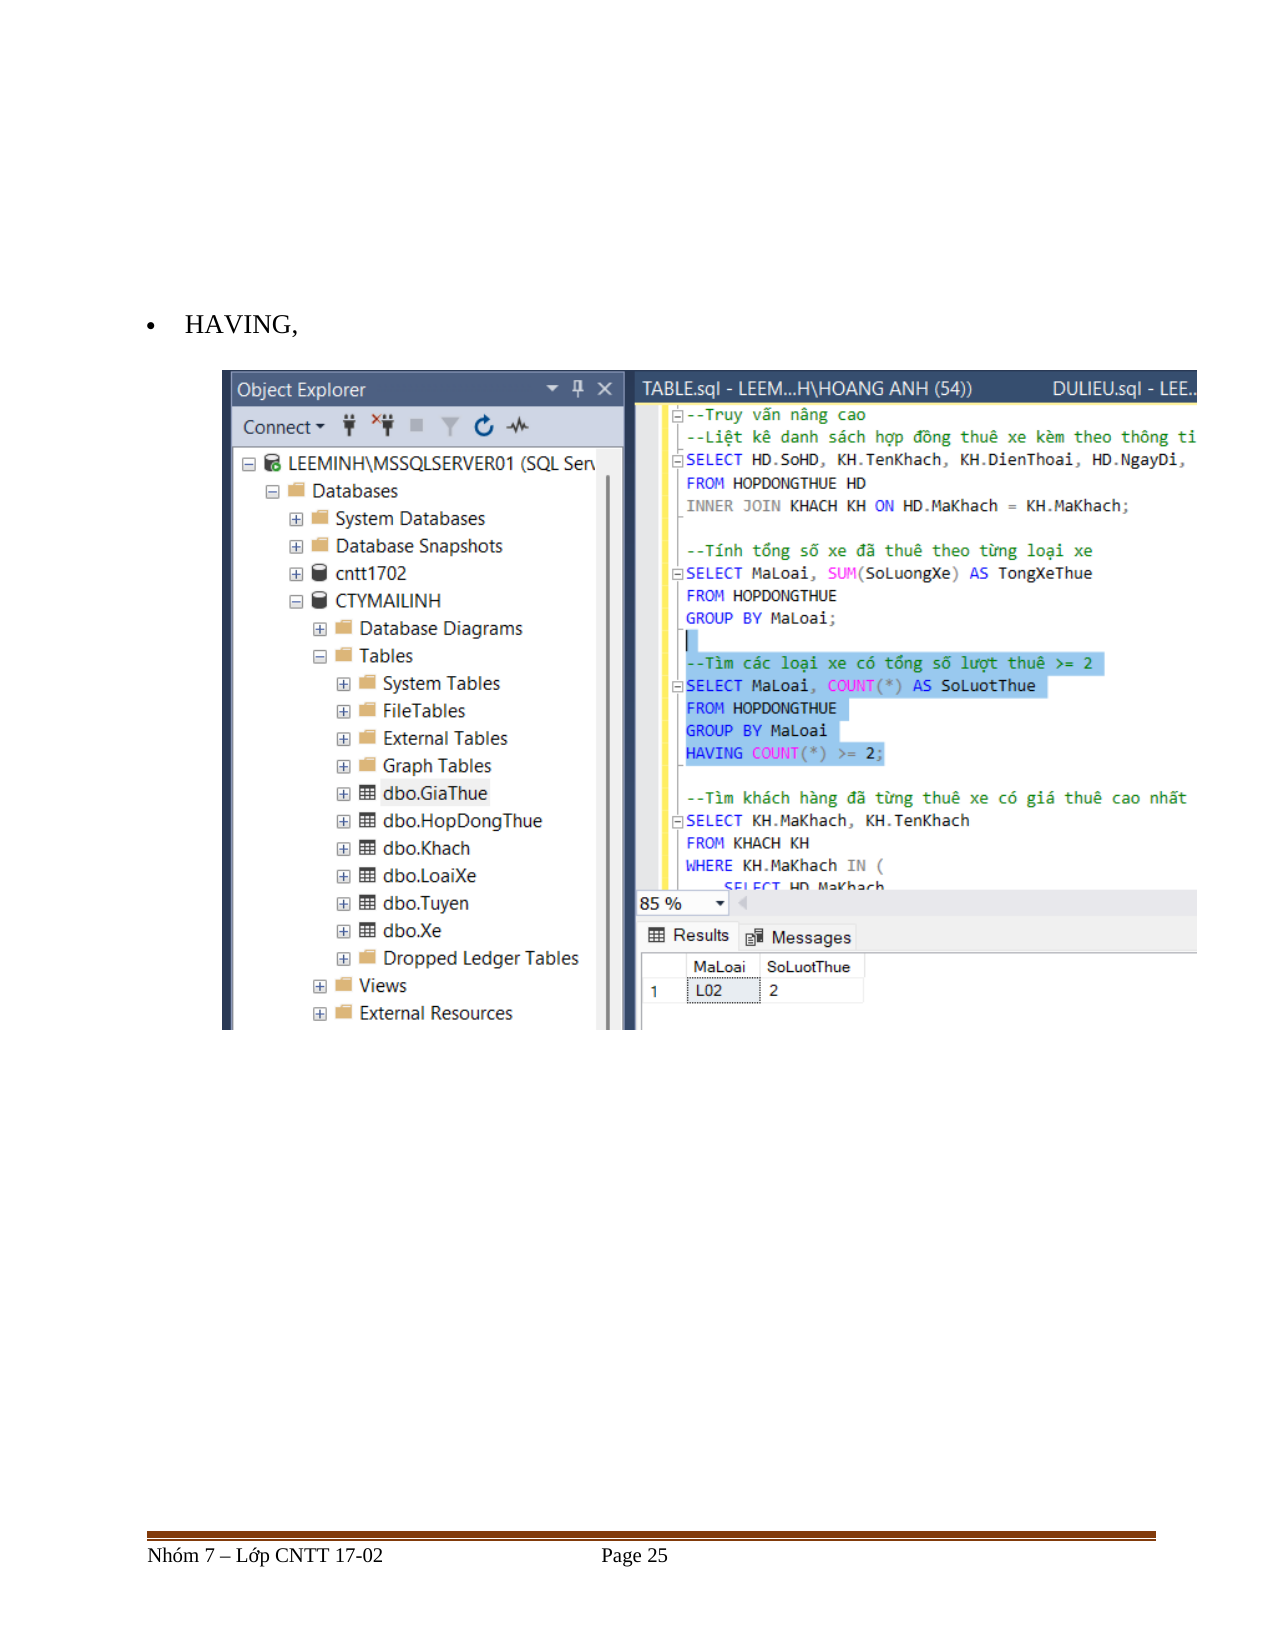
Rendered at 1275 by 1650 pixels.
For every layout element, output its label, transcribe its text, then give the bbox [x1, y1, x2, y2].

text HAVING, [147, 308, 1156, 339]
picture [222, 370, 1197, 1030]
